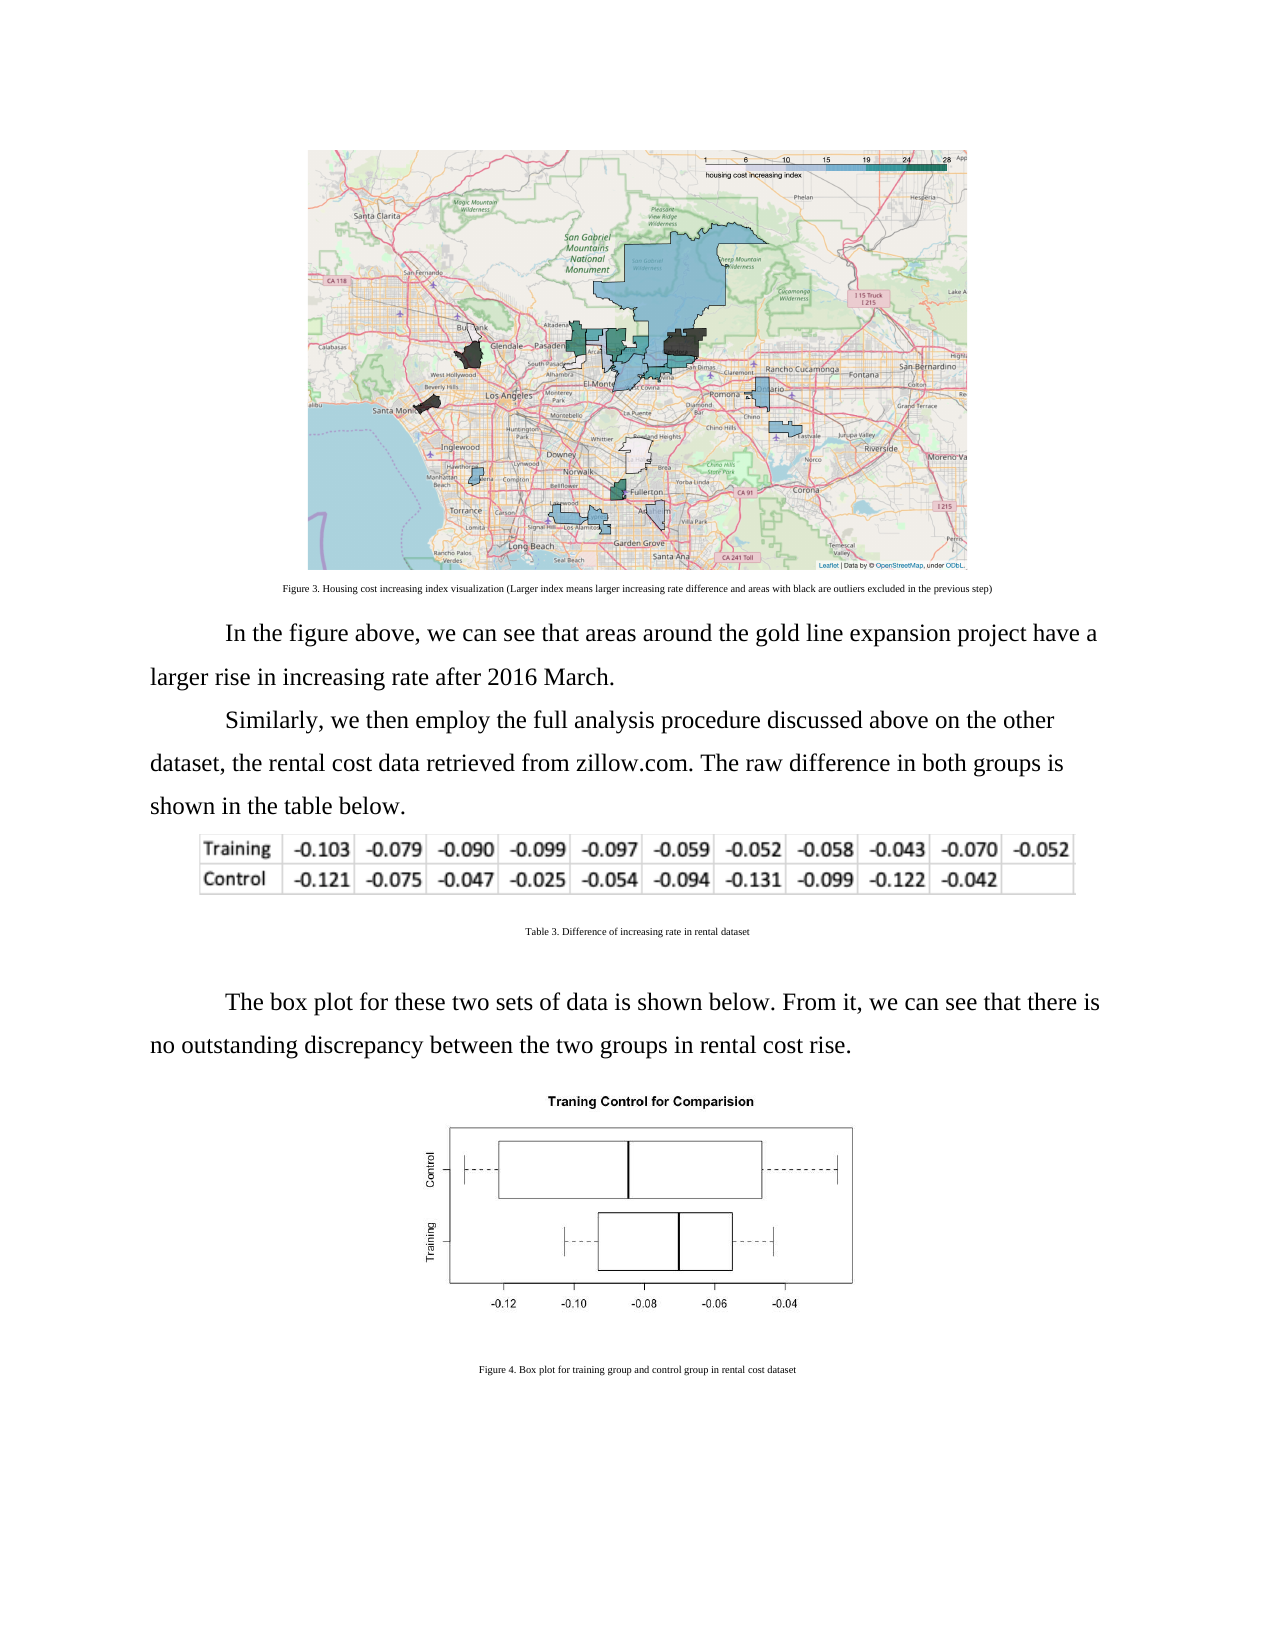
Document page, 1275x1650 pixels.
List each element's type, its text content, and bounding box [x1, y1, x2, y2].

picture [307, 150, 968, 570]
text In the figure above, we can see that areas around the gold line expansion project have a larger rise in increasing rate after 2016 March. [150, 618, 1125, 690]
picture [199, 834, 1076, 895]
text The box plot for these two sets of data is shown below. From it, we can see that there is no outstanding discrepancy between the two groups in rental cost rise. [150, 987, 1125, 1059]
picture [395, 1073, 880, 1351]
text Similarly, we then employ the full analysis procedure discussed above on the other dataset, the rental cost data retrieved from zillow.com. The raw difference in both groups is shown in the table below. [150, 705, 1125, 820]
